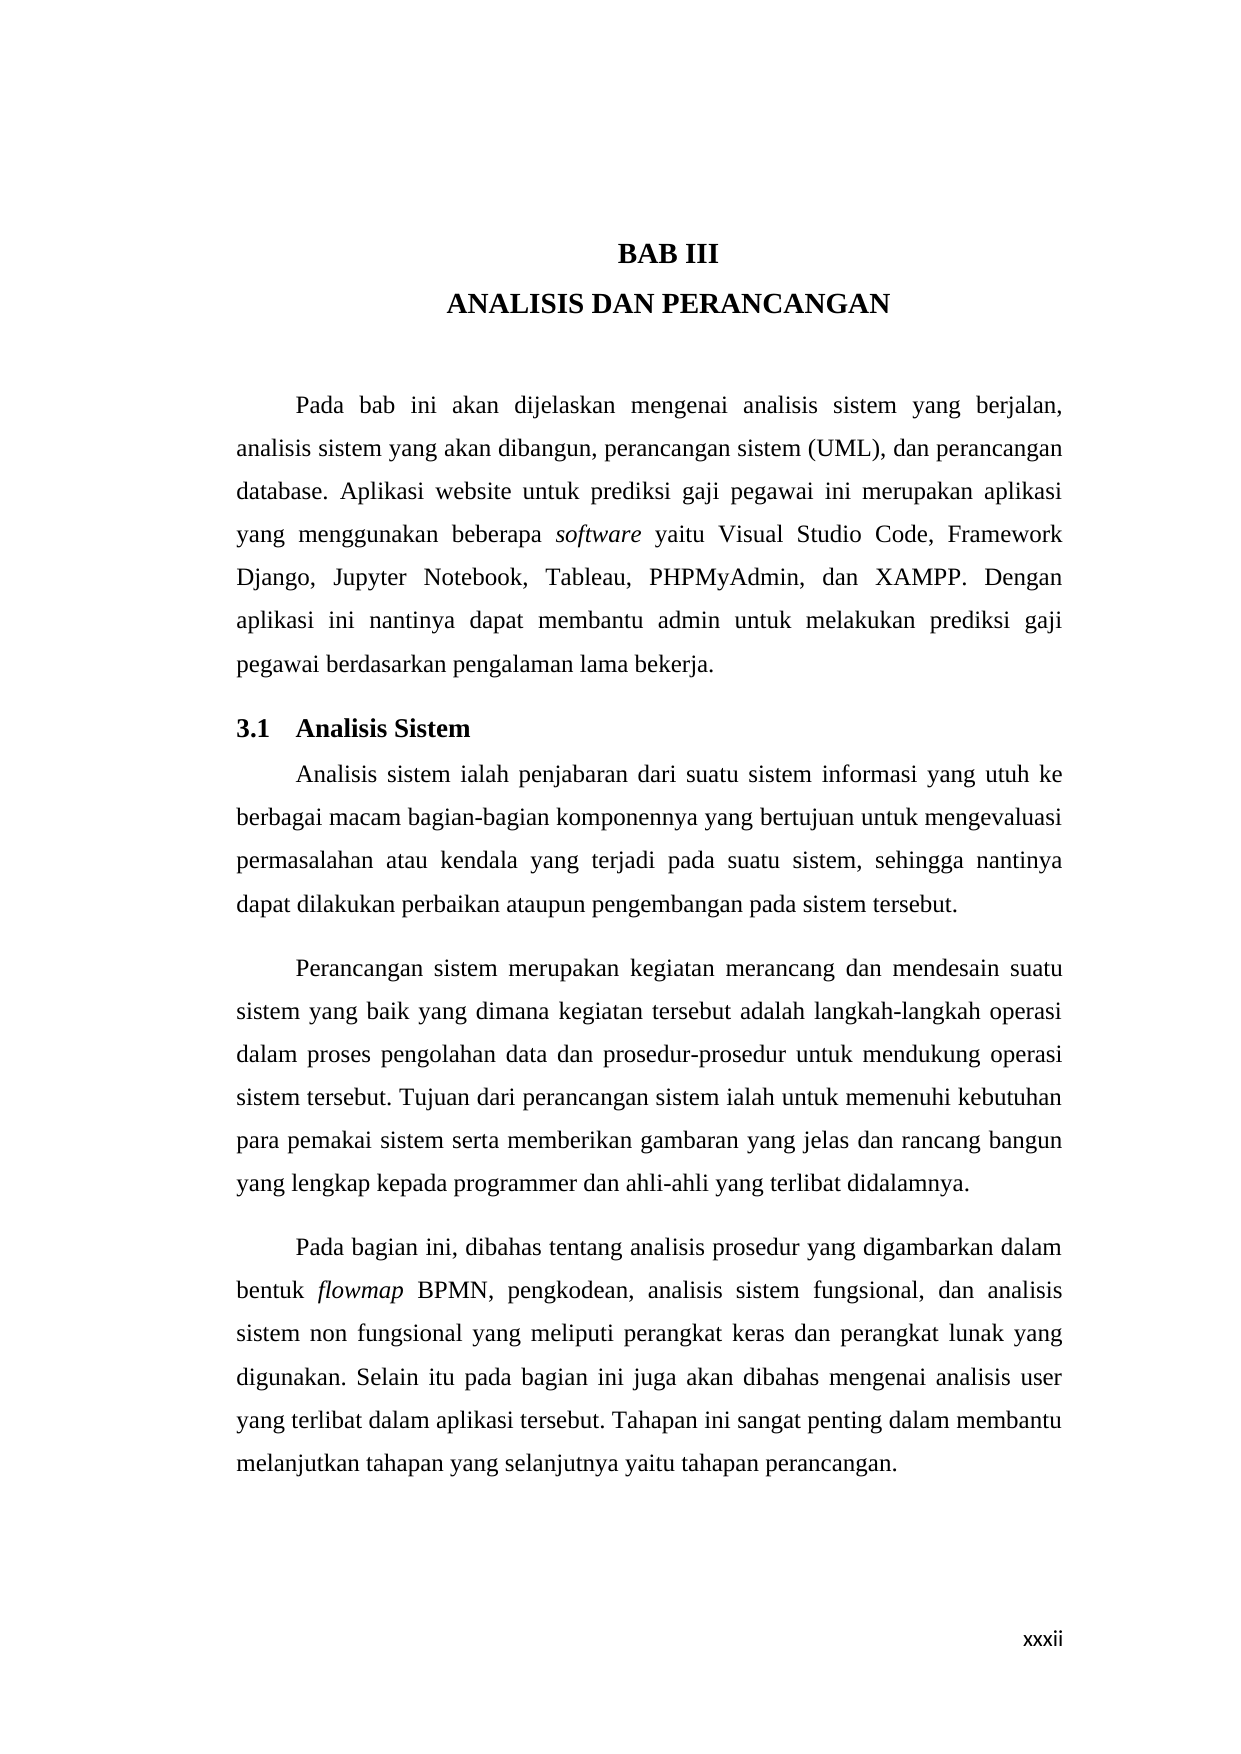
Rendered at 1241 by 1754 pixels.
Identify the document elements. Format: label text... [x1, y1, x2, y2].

subtitle Analisis Sistem [236, 713, 1063, 744]
subtitle ANALISIS DAN PERANCANGAN [274, 287, 1063, 320]
text Pada bab ini akan dijelaskan mengenai analisis sistem yang berjalan, analisis sistem yang akan dibangun, perancangan sistem (UML), dan perancangan database. Aplikasi website untuk prediksi gaji pegawai ini merupakan aplikasi yang menggunakan beberapa software yaitu Visual Studio Code, Framework Django, Jupyter Notebook, Tableau, PHPMyAdmin, dan XAMPP. Dengan aplikasi ini nantinya dapat membantu admin untuk melakukan prediksi gaji pegawai berdasarkan pengalaman lama bekerja. [236, 390, 1063, 677]
text Pada bagian ini, dibahas tentang analisis prosedur yang digambarkan dalam bentuk flowmap BPMN, pengkodean, analisis sistem fungsional, dan analisis sistem non fungsional yang meliputi perangkat keras dan perangkat lunak yang digunakan. Selain itu pada bagian ini juga akan dibahas mengenai analisis user yang terlibat dalam aplikasi tersebut. Tahapan ini sangat penting dalam membantu melanjutkan tahapan yang selanjutnya yaitu tahapan perancangan. [236, 1232, 1063, 1477]
text Analisis sistem ialah penjabaran dari suatu sistem informasi yang utuh ke berbagai macam bagian-bagian komponennya yang bertujuan untuk mengevaluasi permasalahan atau kendala yang terjadi pada suatu sistem, sehingga nantinya dapat dilakukan perbaikan ataupun pengembangan pada sistem tersebut. [236, 759, 1063, 917]
text Perancangan sistem merupakan kegiatan merancang dan mendesain suatu sistem yang baik yang dimana kegiatan tersebut adalah langkah-langkah operasi dalam proses pengolahan data dan prosedur-prosedur untuk mendukung operasi sistem tersebut. Tujuan dari perancangan sistem ialah untuk memenuhi kebutuhan para pemakai sistem serta memberikan gambaran yang jelas dan rancang bangun yang lengkap kepada programmer dan ahli-ahli yang terlibat didalamnya. [236, 953, 1063, 1197]
subtitle BAB III [274, 236, 1063, 270]
